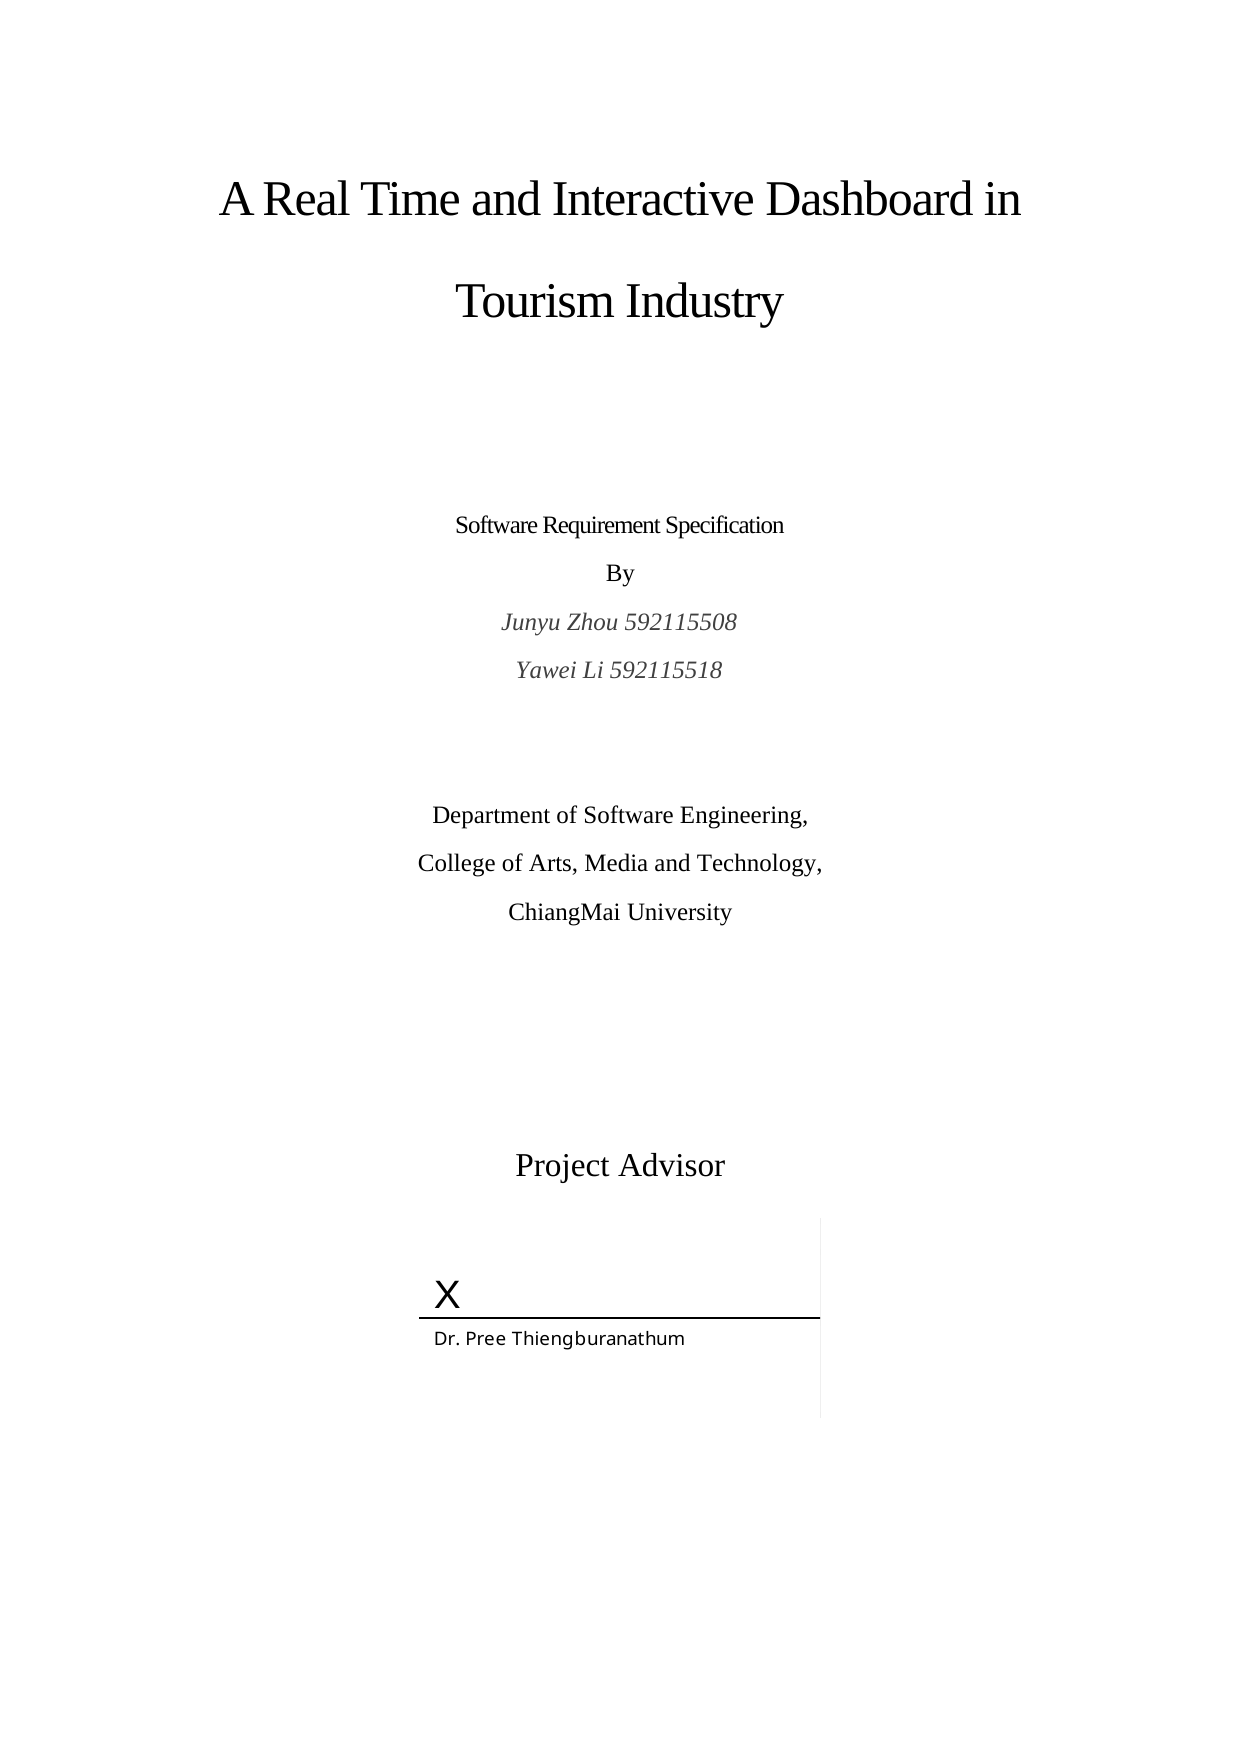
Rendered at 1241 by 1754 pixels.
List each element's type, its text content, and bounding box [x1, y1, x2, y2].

text Department of Software Engineering, [187, 797, 1053, 831]
text Project Advisor [187, 1131, 1053, 1199]
text Yawei Li 592115518 [187, 652, 1053, 686]
text By [187, 556, 1053, 590]
title A Real Time and Interactive Dashboard in Tourism Industry [187, 164, 1053, 334]
title Software Requirement Specification [187, 507, 1053, 541]
text Junyu Zhou 592115508 [187, 604, 1053, 638]
text ChiangMai University [187, 894, 1053, 928]
text College of Arts, Media and Technology, [187, 846, 1053, 880]
